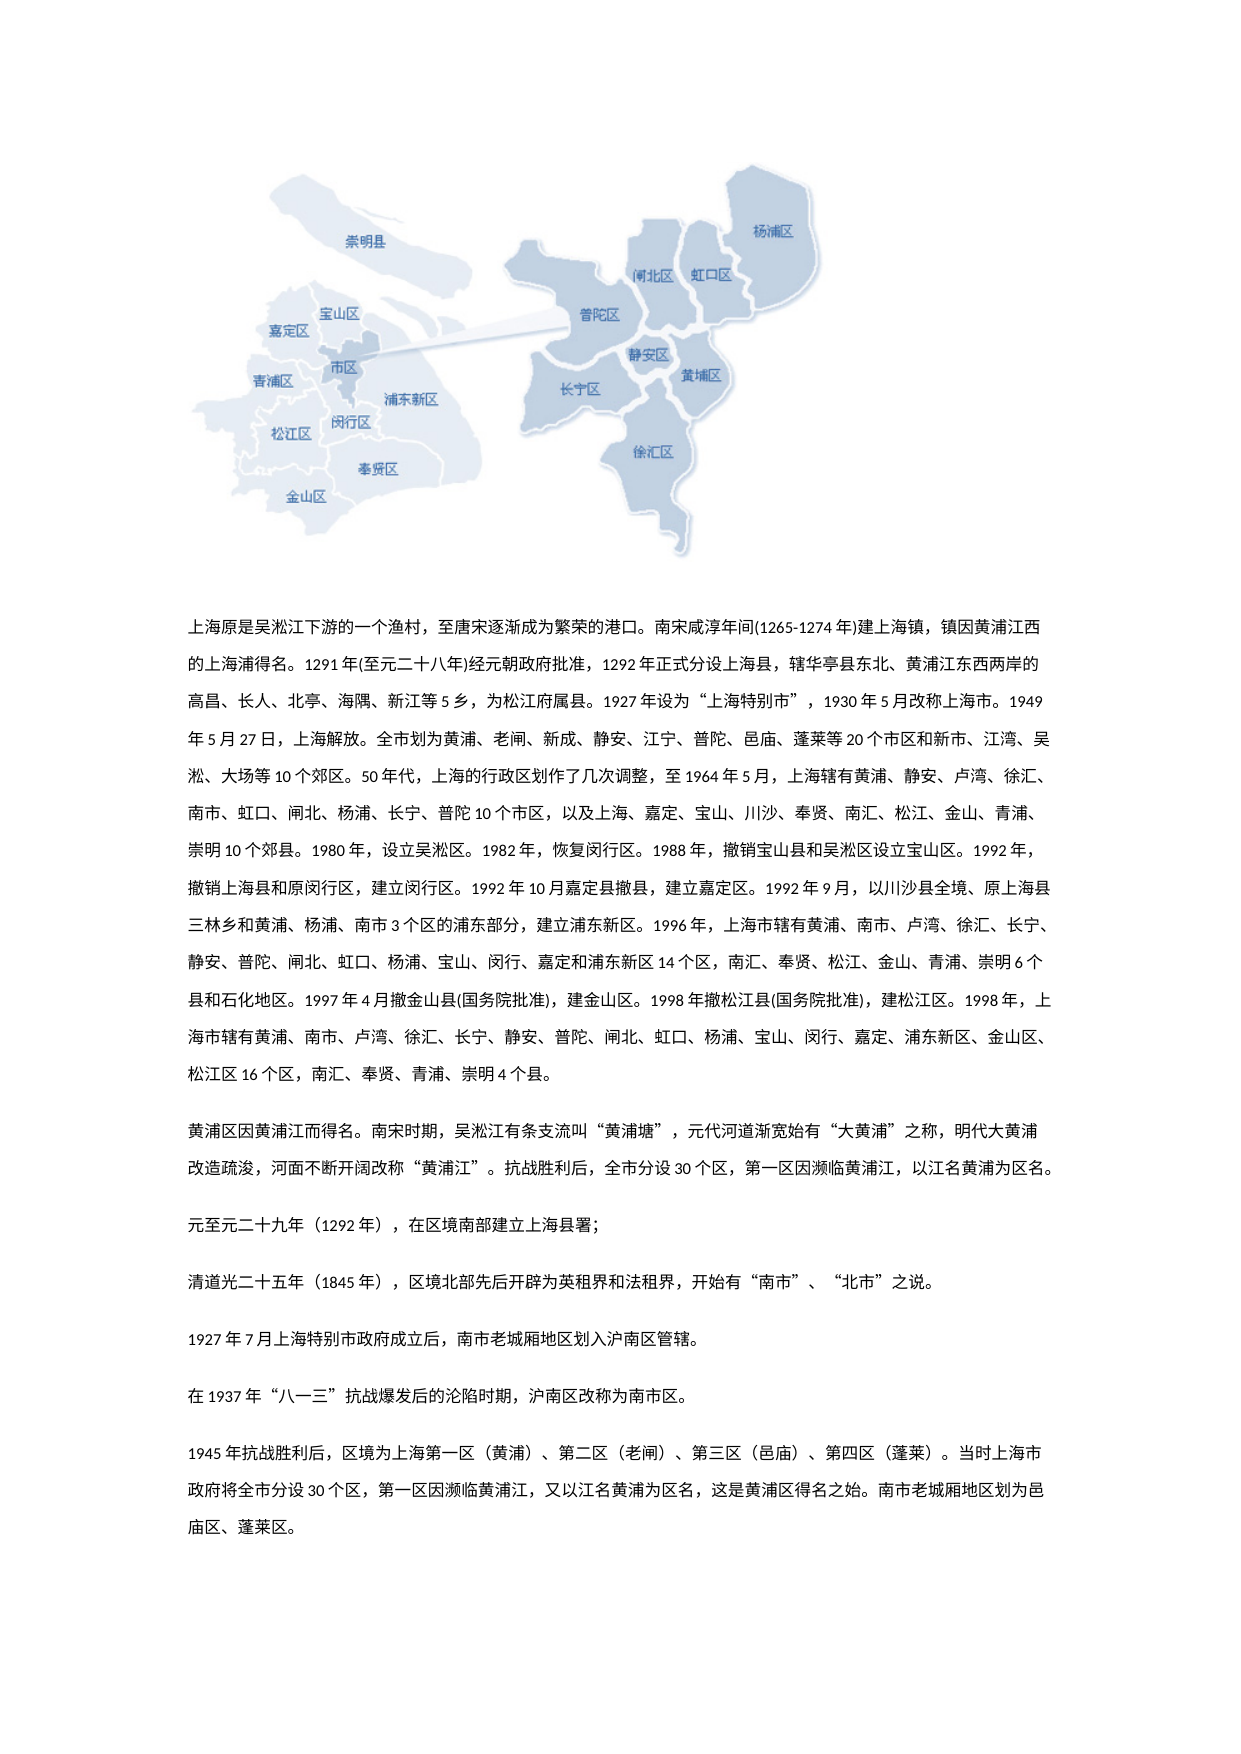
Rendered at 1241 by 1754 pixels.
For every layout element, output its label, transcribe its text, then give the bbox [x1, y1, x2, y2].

text 元至元二十九年（1292年），在区境南部建立上海县署； [187, 1208, 1053, 1241]
text 在1937年“八一三”抗战爆发后的沦陷时期，沪南区改称为南市区。 [187, 1379, 1053, 1411]
picture [187, 162, 834, 562]
text 上海原是吴淞江下游的一个渔村，至唐宋逐渐成为繁荣的港口。南宋咸淳年间(1265-1274年)建上海镇，镇因黄浦江西的上海浦得名。1291年(至元二十八年)经元朝政府批准，1292年正式分设上海县，辖华亭县东北、黄浦江东西两岸的高昌、长人、北亭、海隅、新江等5乡，为松江府属县。1927年设为“上海特别市”，1930年5月改称上海市。1949年5月27日，上海解放。全市划为黄浦、老闸、新成、静安、江宁、普陀、邑庙、蓬莱等20个市区和新市、江湾、吴淞、大场等10个郊区。50年代，上海的行政区划作了几次调整，至1964年5月，上海辖有黄浦、静安、卢湾、徐汇、南市、虹口、闸北、杨浦、长宁、普陀10个市区，以及上海、嘉定、宝山、川沙、奉贤、南汇、松江、金山、青浦、崇明10个郊县。1980年，设立吴淞区。1982年，恢复闵行区。1988年，撤销宝山县和吴淞区设立宝山区。1992年，撤销上海县和原闵行区，建立闵行区。1992年10月嘉定县撤县，建立嘉定区。1992年9月，以川沙县全境、原上海县三林乡和黄浦、杨浦、南市3个区的浦东部分，建立浦东新区。1996年，上海市辖有黄浦、南市、卢湾、徐汇、长宁、静安、普陀、闸北、虹口、杨浦、宝山、闵行、嘉定和浦东新区14个区，南汇、奉贤、松江、金山、青浦、崇明6个县和石化地区。1997年4月撤金山县(国务院批准)，建金山区。1998年撤松江县(国务院批准)，建松江区。1998年，上海市辖有黄浦、南市、卢湾、徐汇、长宁、静安、普陀、闸北、虹口、杨浦、宝山、闵行、嘉定、浦东新区、金山区、松江区16个区，南汇、奉贤、青浦、崇明4个县。 [187, 609, 1053, 1089]
text 1945年抗战胜利后，区境为上海第一区（黄浦）、第二区（老闸）、第三区（邑庙）、第四区（蓬莱）。当时上海市政府将全市分设30个区，第一区因濒临黄浦江，又以江名黄浦为区名，这是黄浦区得名之始。南市老城厢地区划为邑庙区、蓬莱区。 [187, 1436, 1053, 1543]
text 清道光二十五年（1845年），区境北部先后开辟为英租界和法租界，开始有“南市”、“北市”之说。 [187, 1265, 1053, 1297]
text 1927年7月上海特别市政府成立后，南市老城厢地区划入沪南区管辖。 [187, 1322, 1053, 1354]
text 黄浦区因黄浦江而得名。南宋时期，吴淞江有条支流叫“黄浦塘”，元代河道渐宽始有“大黄浦”之称，明代大黄浦改造疏浚，河面不断开阔改称“黄浦江”。抗战胜利后，全市分设30个区，第一区因濒临黄浦江，以江名黄浦为区名。 [187, 1114, 1053, 1184]
